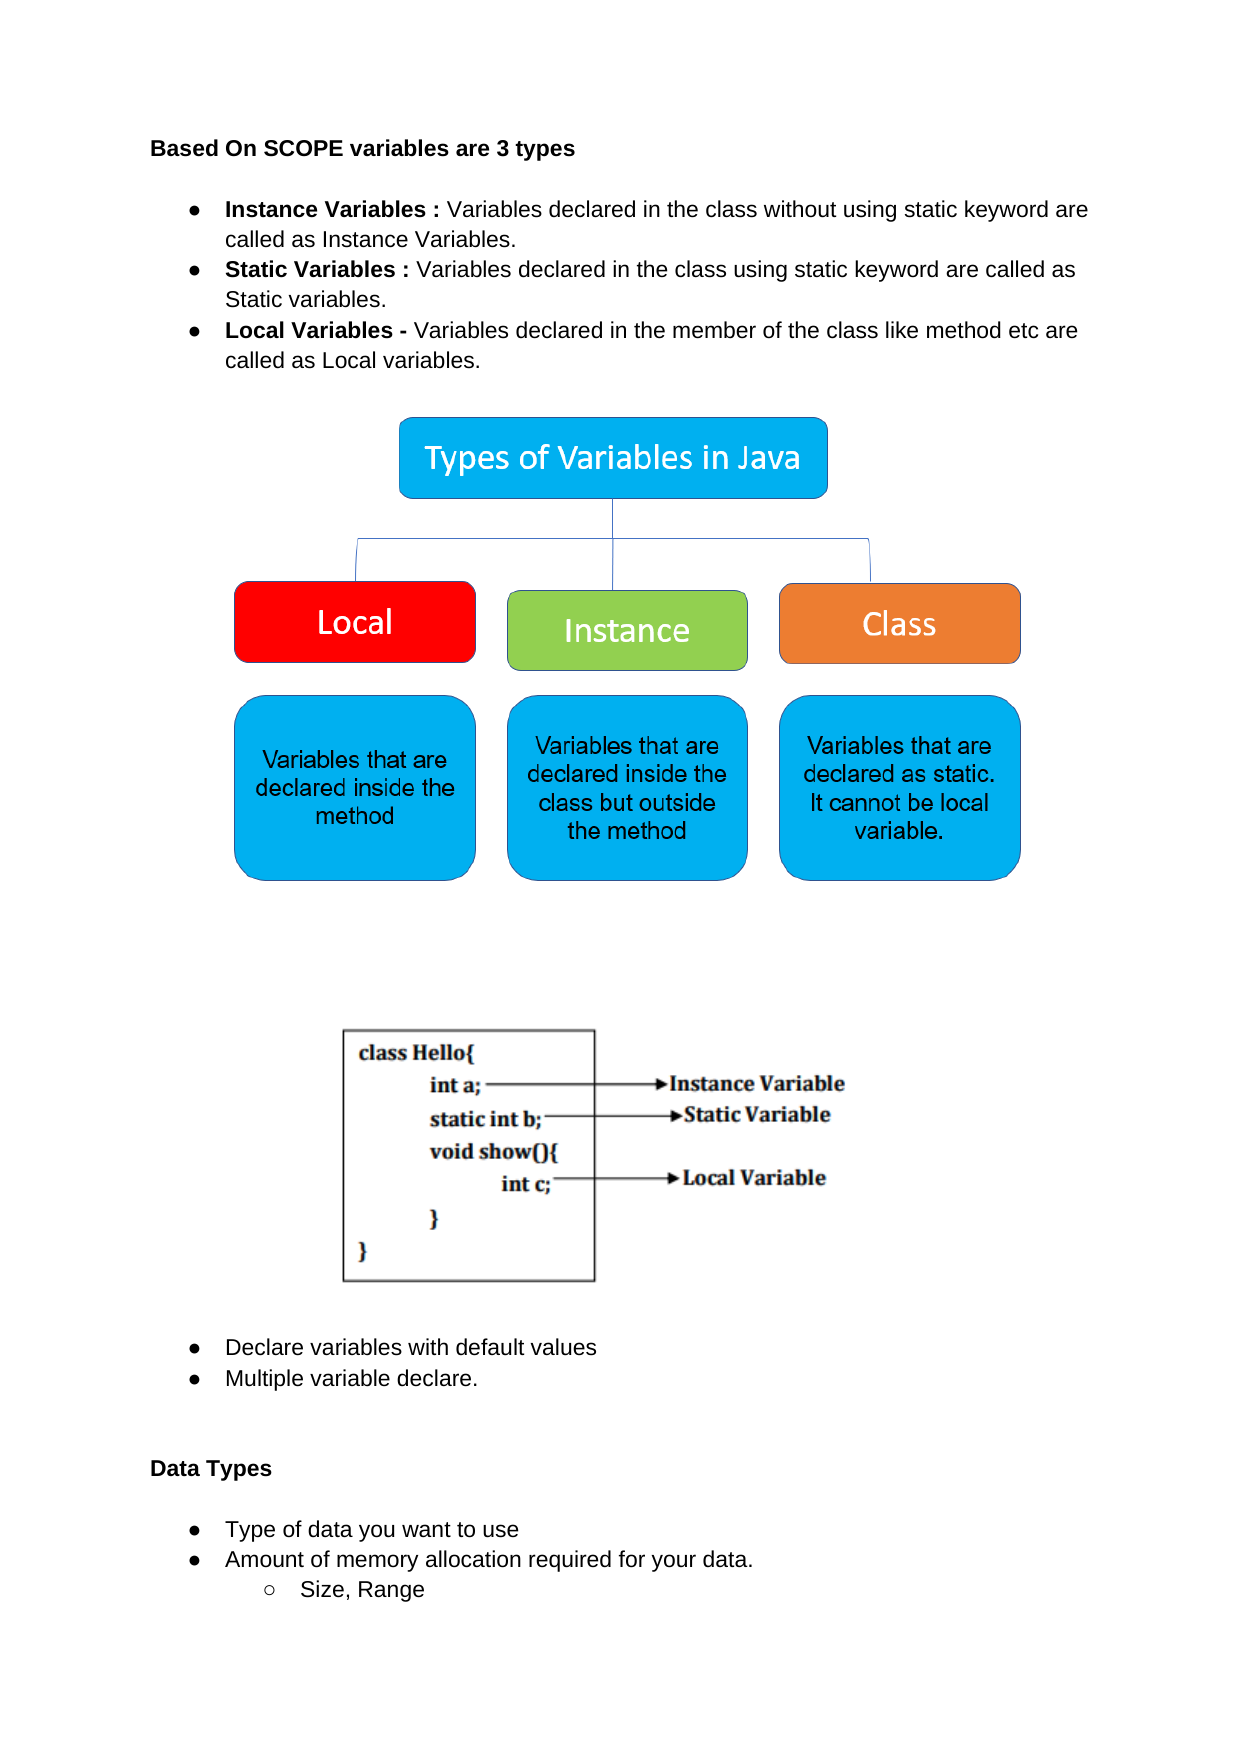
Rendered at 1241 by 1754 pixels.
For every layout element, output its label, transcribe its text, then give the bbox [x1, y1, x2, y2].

picture [150, 407, 1091, 910]
list Type of data you want to use [187, 1516, 1090, 1542]
list Size, Range [262, 1576, 1090, 1602]
text Data Types [150, 1455, 1090, 1482]
list Static Variables : Variables declared in the class using static keyword are called as Static variables. [187, 256, 1090, 313]
list Instance Variables : Variables declared in the class without using static keyword are called as Instance Variables. [187, 196, 1090, 252]
list Amount of memory allocation required for your data. [187, 1546, 1090, 1572]
text Based On SCOPE variables are 3 types [150, 135, 1090, 162]
picture [323, 1003, 917, 1301]
list Multiple variable declare. [187, 1364, 1090, 1391]
list Declare variables with default values [187, 1334, 1090, 1361]
list Local Variables - Variables declared in the member of the class like method etc are called as Local variables. [187, 317, 1090, 373]
